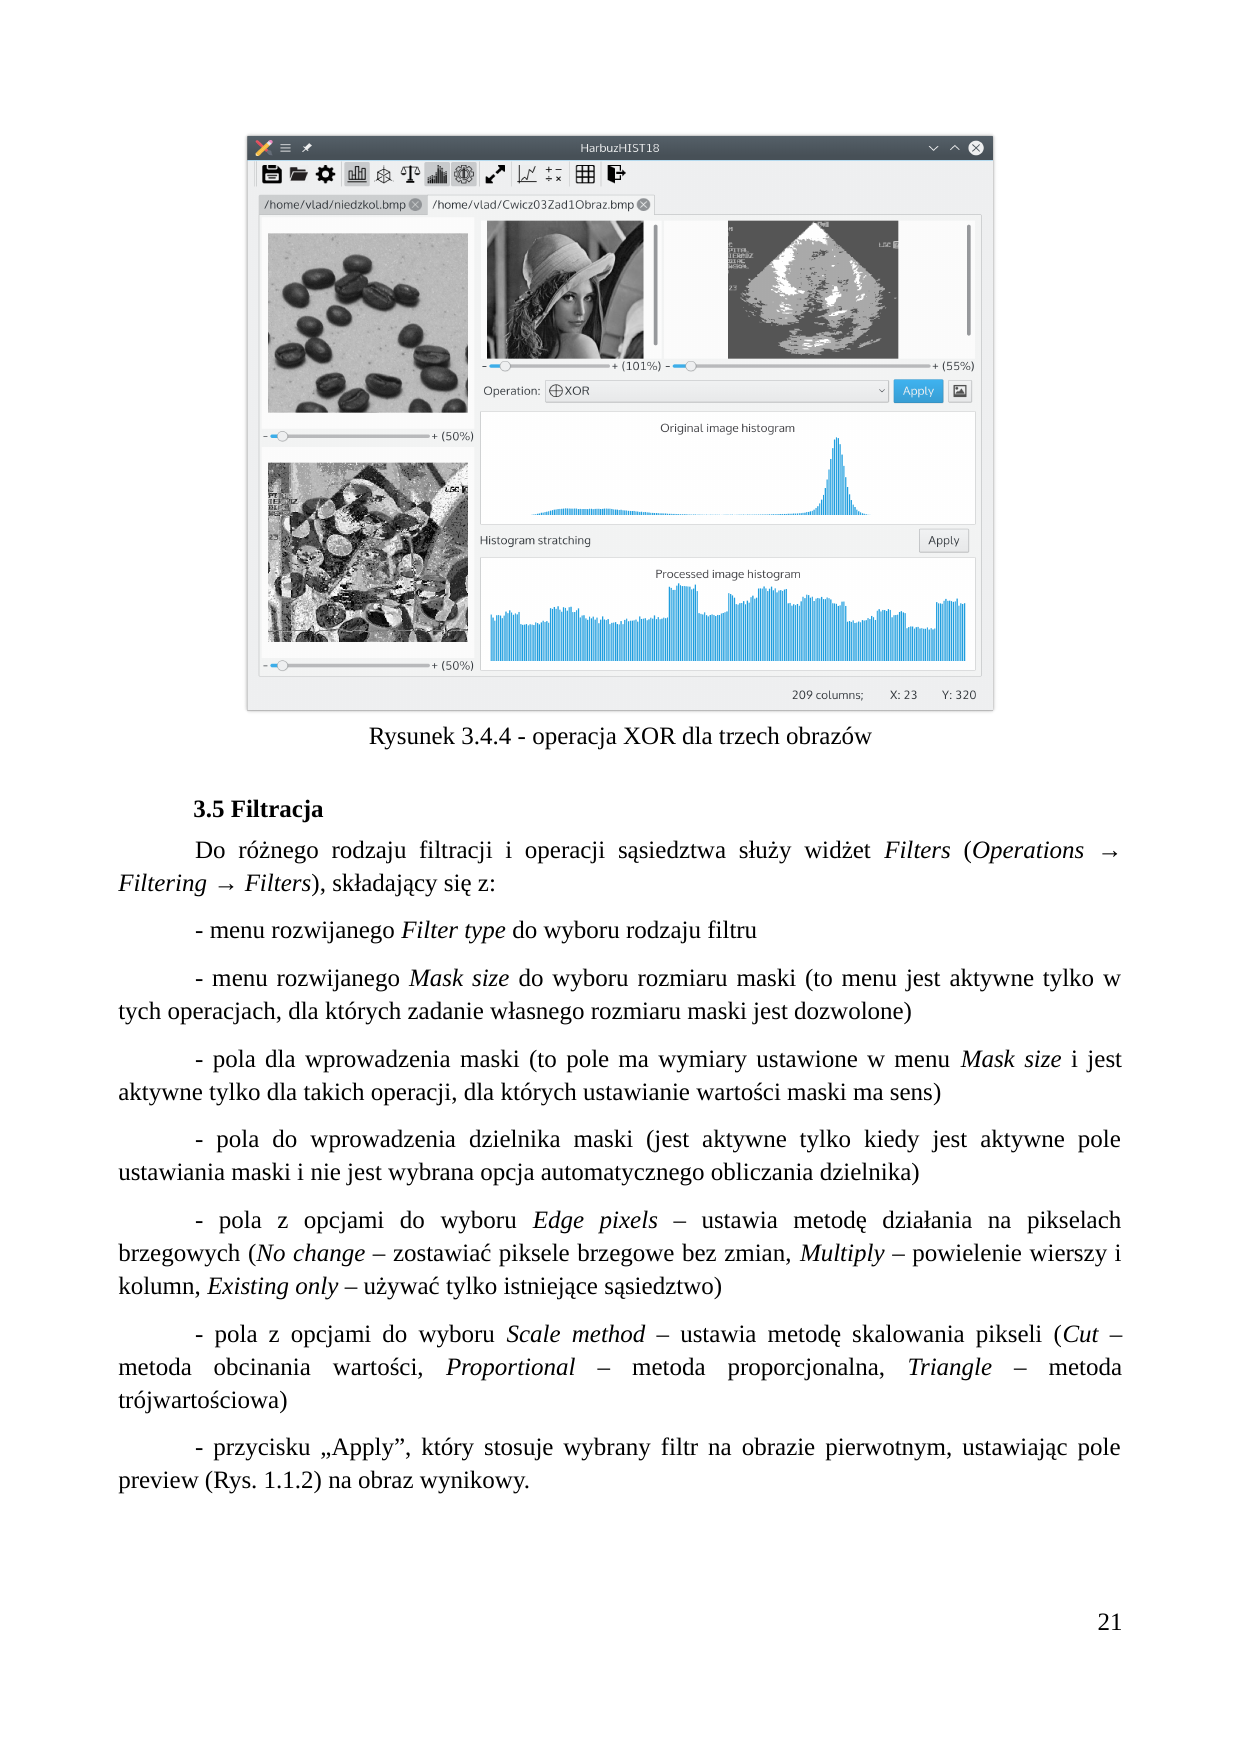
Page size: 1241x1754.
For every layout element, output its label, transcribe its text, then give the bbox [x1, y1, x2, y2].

text - pola z opcjami do wyboru Scale method – ustawia metodę skalowania pikseli (Cut – metoda obcinania wartości, Proportional – metoda proporcjonalna, Triangle – metoda trójwartościowa) [118, 1319, 1122, 1413]
subtitle 3.5 Filtracja [118, 794, 1122, 822]
picture [241, 130, 999, 716]
text - pola z opcjami do wyboru Edge pixels – ustawia metodę działania na pikselach brzegowych (No change – zostawiać piksele brzegowe bez zmian, Multiply – powielenie wierszy i kolumn, Existing only – używać tylko istniejące sąsiedztwo) [118, 1205, 1122, 1300]
text - pola dla wprowadzenia maski (to pole ma wymiary ustawione w menu Mask size i jest aktywne tylko dla takich operacji, dla których ustawianie wartości maski ma sens) [118, 1044, 1122, 1106]
text - menu rozwijanego Mask size do wyboru rozmiaru maski (to menu jest aktywne tylko w tych operacjach, dla których zadanie własnego rozmiaru maski jest dozwolone) [118, 963, 1122, 1025]
text - pola do wprowadzenia dzielnika maski (jest aktywne tylko kiedy jest aktywne pole ustawiania maski i nie jest wybrana opcja automatycznego obliczania dzielnika) [118, 1124, 1122, 1186]
text Do różnego rodzaju filtracji i operacji sąsiedztwa służy widżet Filters (Operations → Filtering → Filters), składający się z: [118, 835, 1122, 897]
text - menu rozwijanego Filter type do wyboru rodzaju filtru [118, 916, 1122, 944]
text - przycisku „Apply”, który stosuje wybrany filtr na obrazie pierwotnym, ustawiając pole preview (Rys. 1.1.2) na obraz wynikowy. [118, 1432, 1122, 1494]
